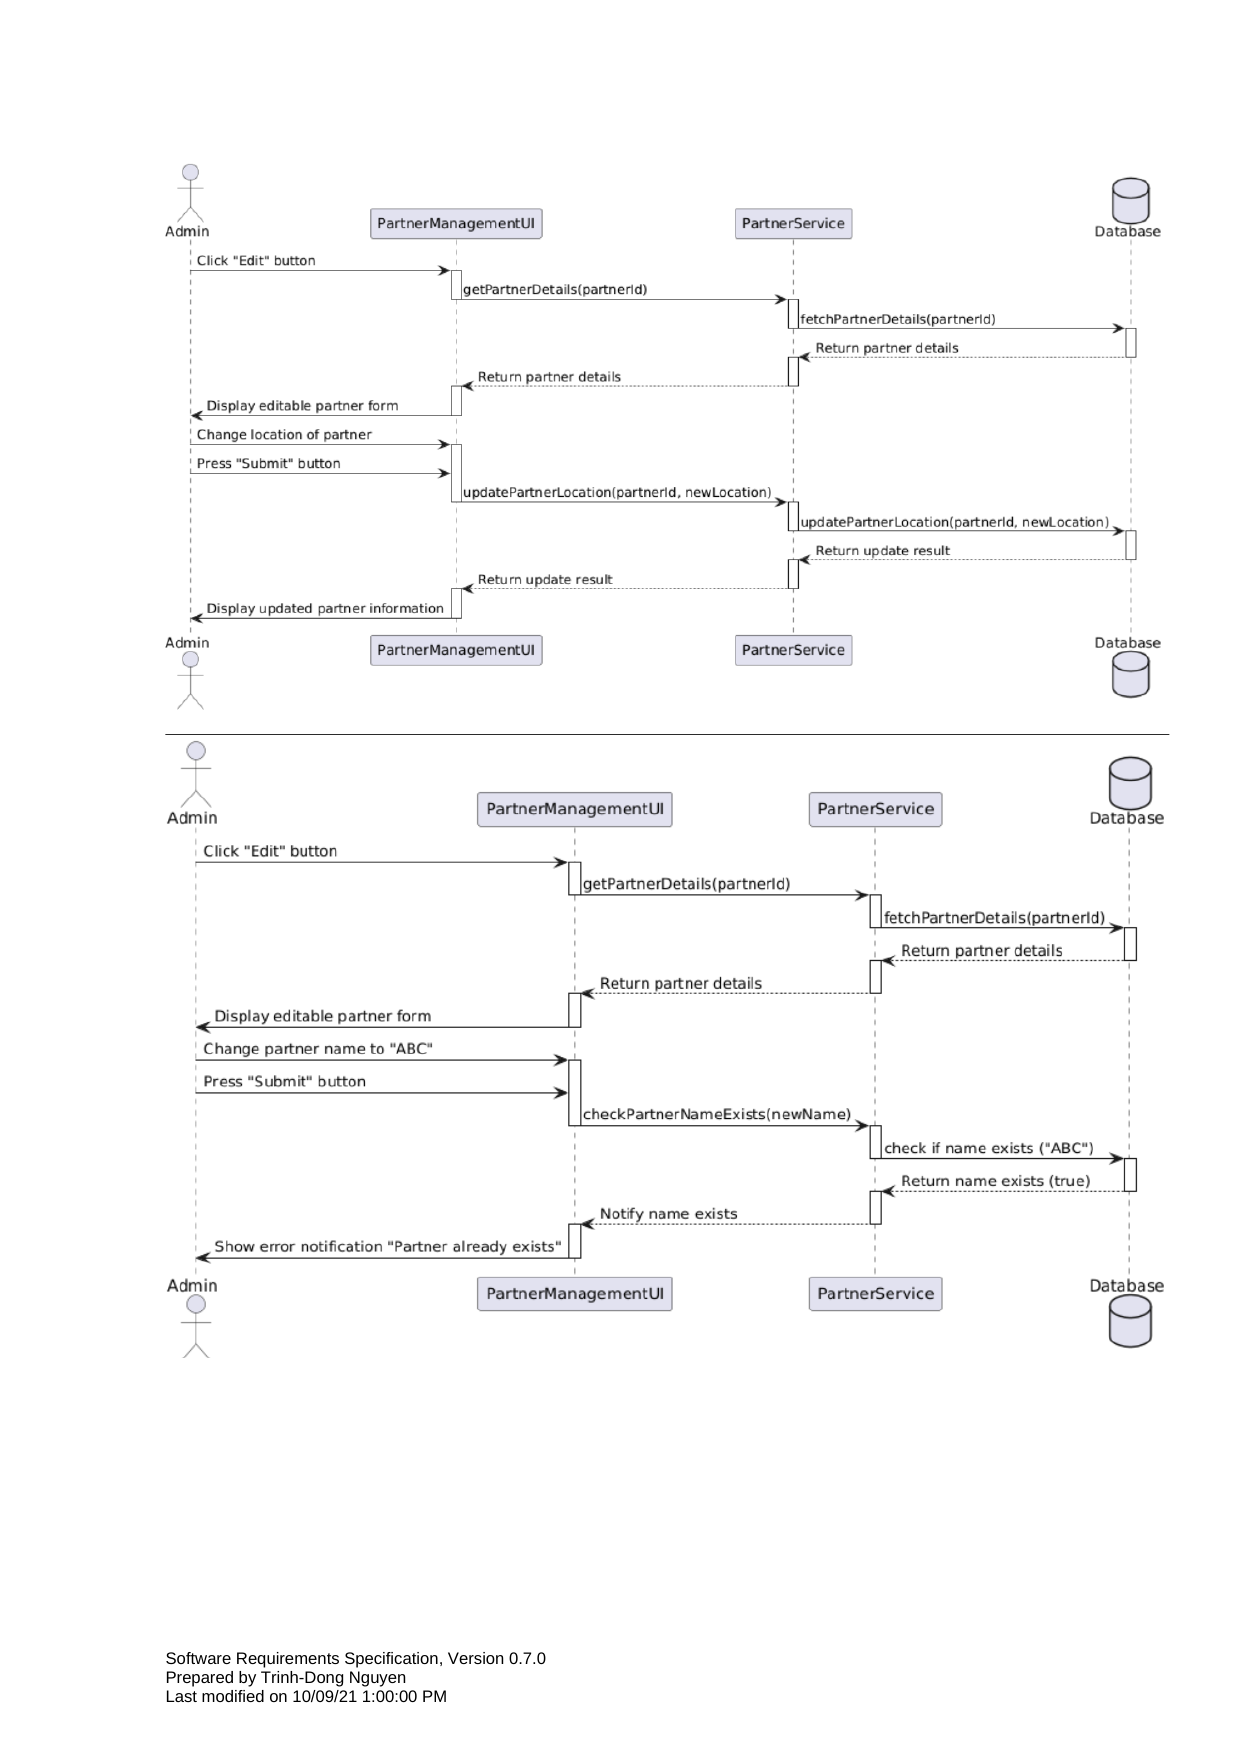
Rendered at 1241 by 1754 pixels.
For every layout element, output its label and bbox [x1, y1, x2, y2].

picture [165, 734, 1170, 1358]
picture [165, 163, 1166, 714]
